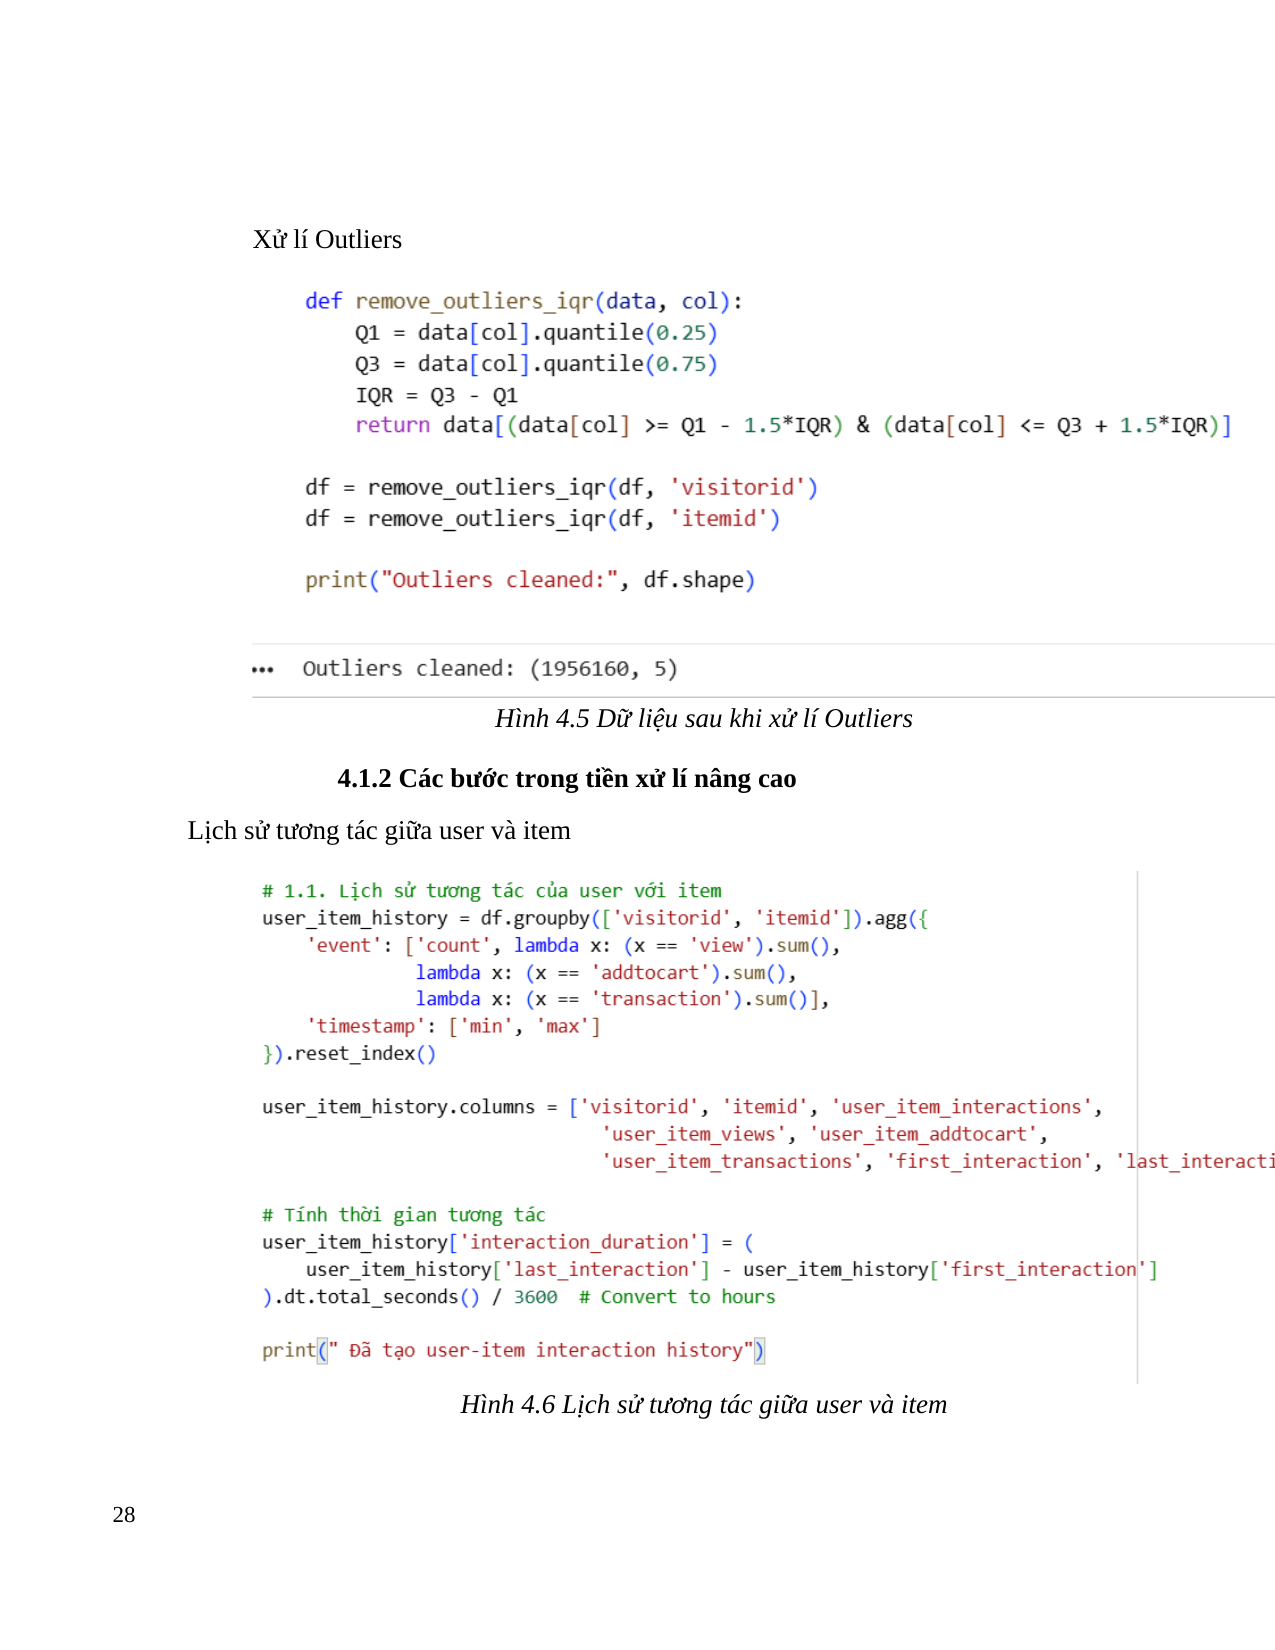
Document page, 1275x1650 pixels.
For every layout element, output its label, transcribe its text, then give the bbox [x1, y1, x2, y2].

subtitle 4.1.2 Các bước trong tiền xử lí nâng cao [262, 762, 1157, 793]
text Hình 4.6 Lịch sử tương tác giữa user và item [177, 1388, 1157, 1419]
picture [252, 871, 1275, 1384]
text Hình 4.5 Dữ liệu sau khi xử lí Outliers [177, 702, 1157, 733]
text Lịch sử tương tác giữa user và item [177, 814, 1157, 846]
picture [252, 280, 1275, 698]
text Xử lí Outliers [177, 223, 1157, 255]
